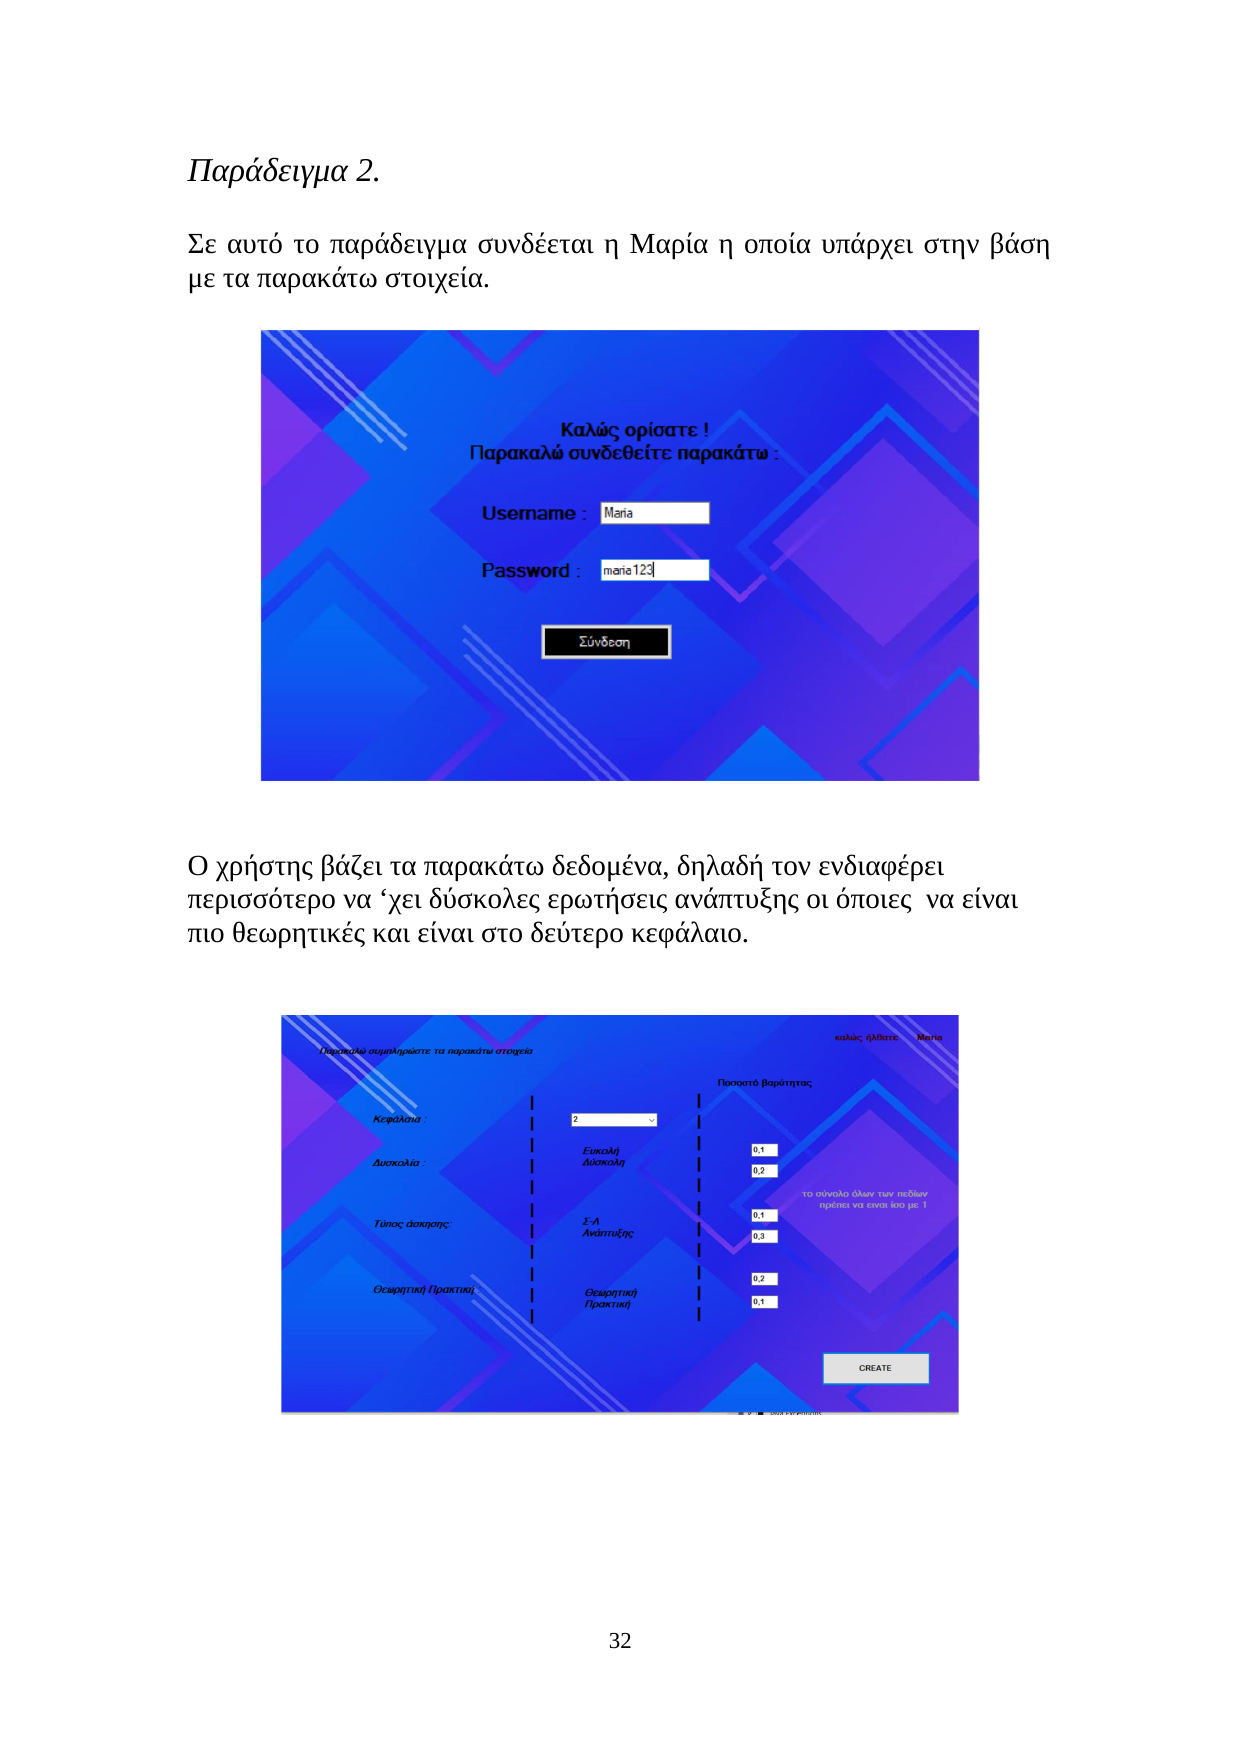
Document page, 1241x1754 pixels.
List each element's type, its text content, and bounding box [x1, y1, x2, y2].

text Παράδειγμα 2. [187, 150, 1053, 188]
text Σε αυτό το παράδειγμα συνδέεται η Μαρία η οποία υπάρχει στην βάση με τα παρακάτω στοιχεία. [187, 227, 1053, 294]
text Ο χρήστης βάζει τα παρακάτω δεδομένα, δηλαδή τον ενδιαφέρει περισσότερο να ‘χει δύσκολες ερωτήσεις ανάπτυξης οι όποιες να είναι πιο θεωρητικές και είναι στο δεύτερο κεφάλαιο. [187, 848, 1053, 948]
picture [260, 327, 980, 781]
picture [281, 1015, 959, 1415]
